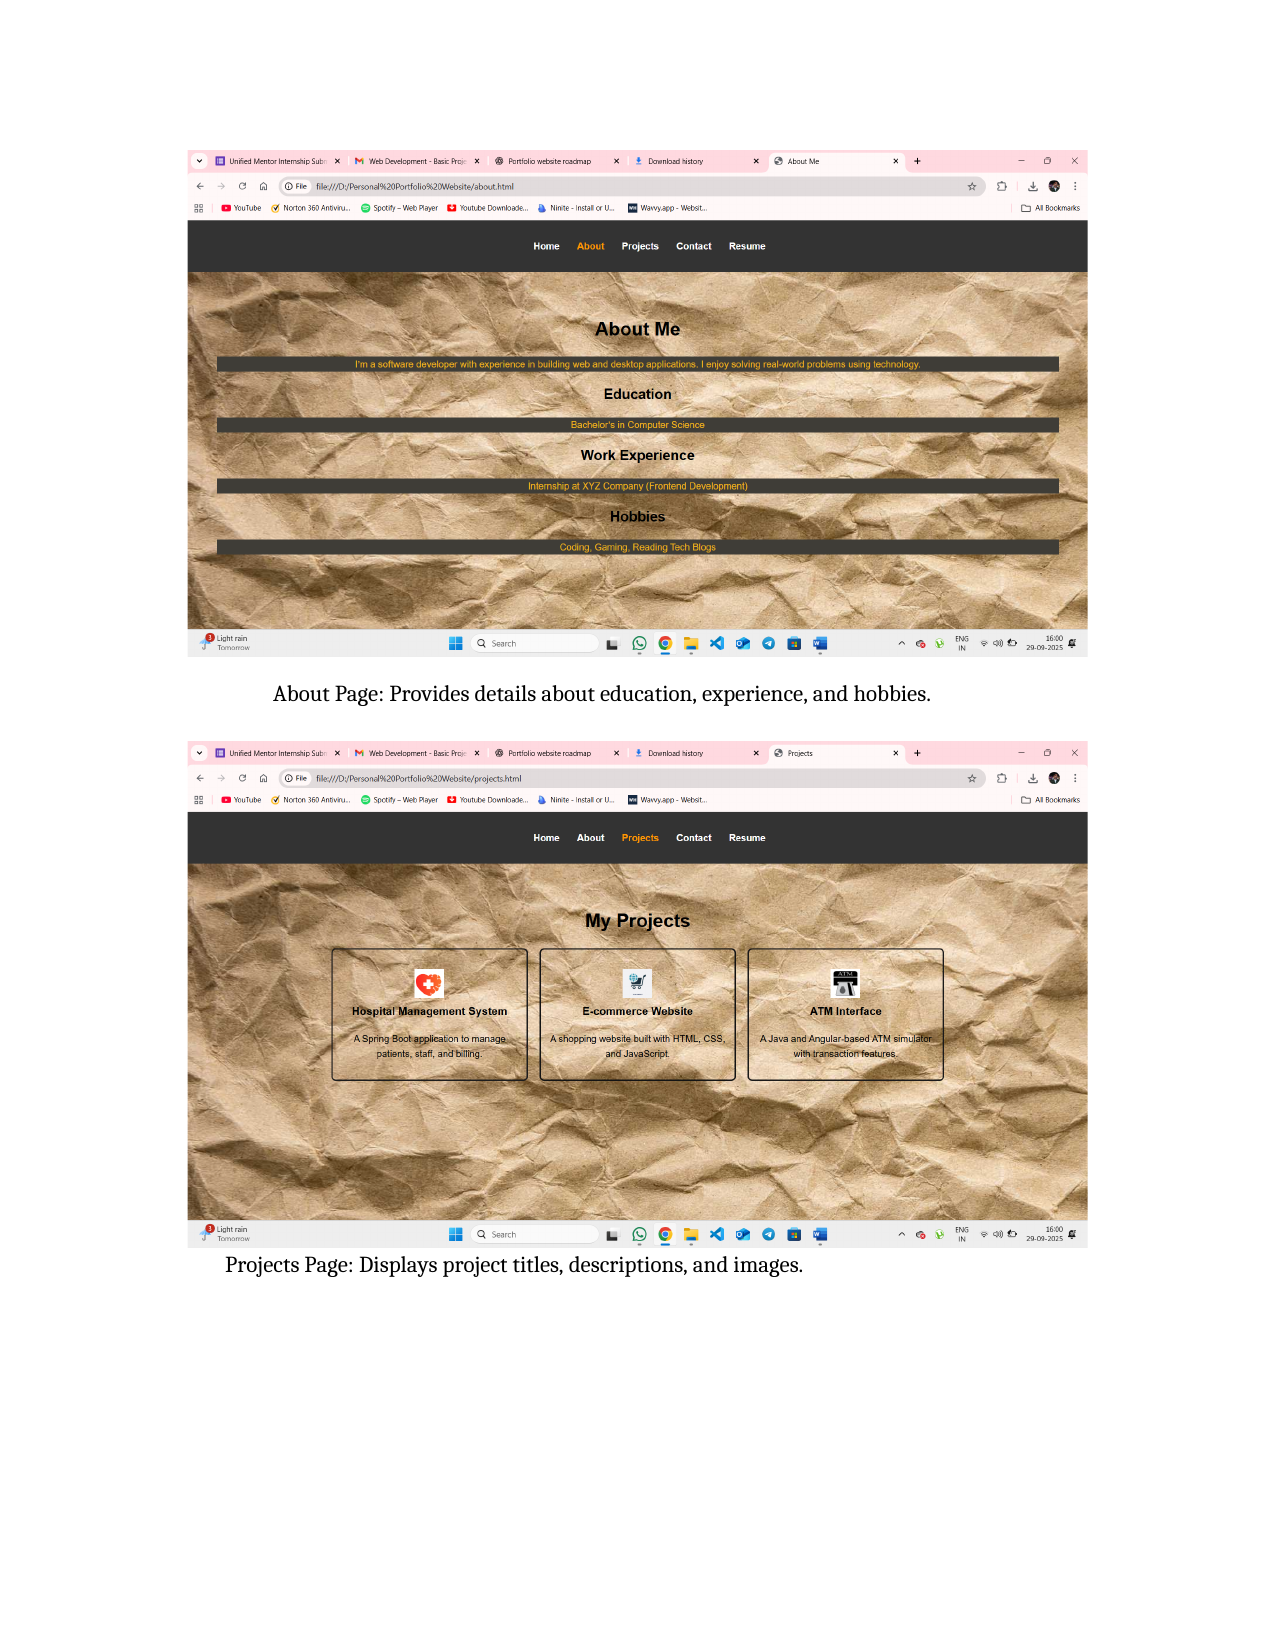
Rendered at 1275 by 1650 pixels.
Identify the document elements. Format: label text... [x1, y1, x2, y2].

list Projects Page: Displays project titles, descriptions, and images. [225, 1251, 1087, 1278]
picture [187, 741, 1088, 1248]
picture [187, 150, 1088, 657]
list About Page: Provides details about education, experience, and hobbies. [187, 681, 1087, 707]
